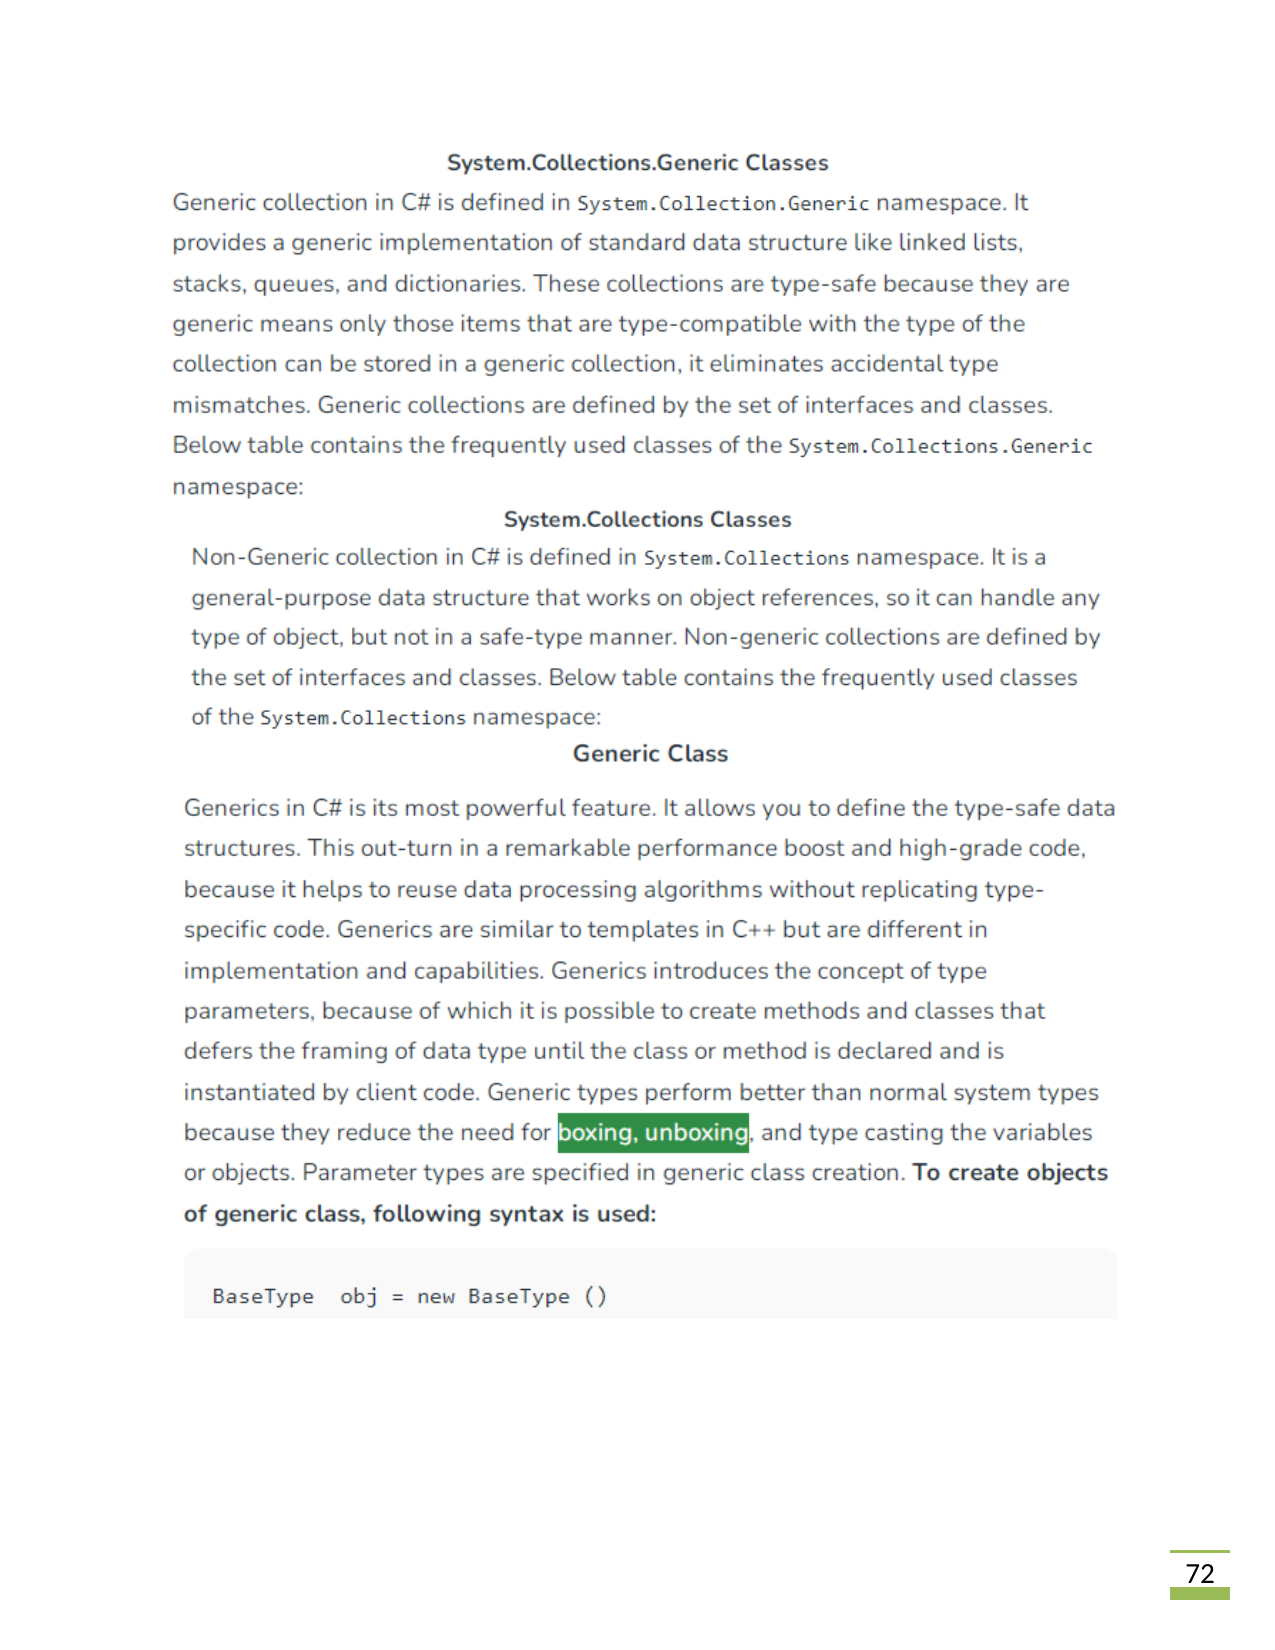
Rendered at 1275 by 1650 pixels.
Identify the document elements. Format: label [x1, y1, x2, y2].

picture [150, 736, 1125, 1319]
picture [150, 506, 1125, 733]
picture [150, 150, 1125, 503]
